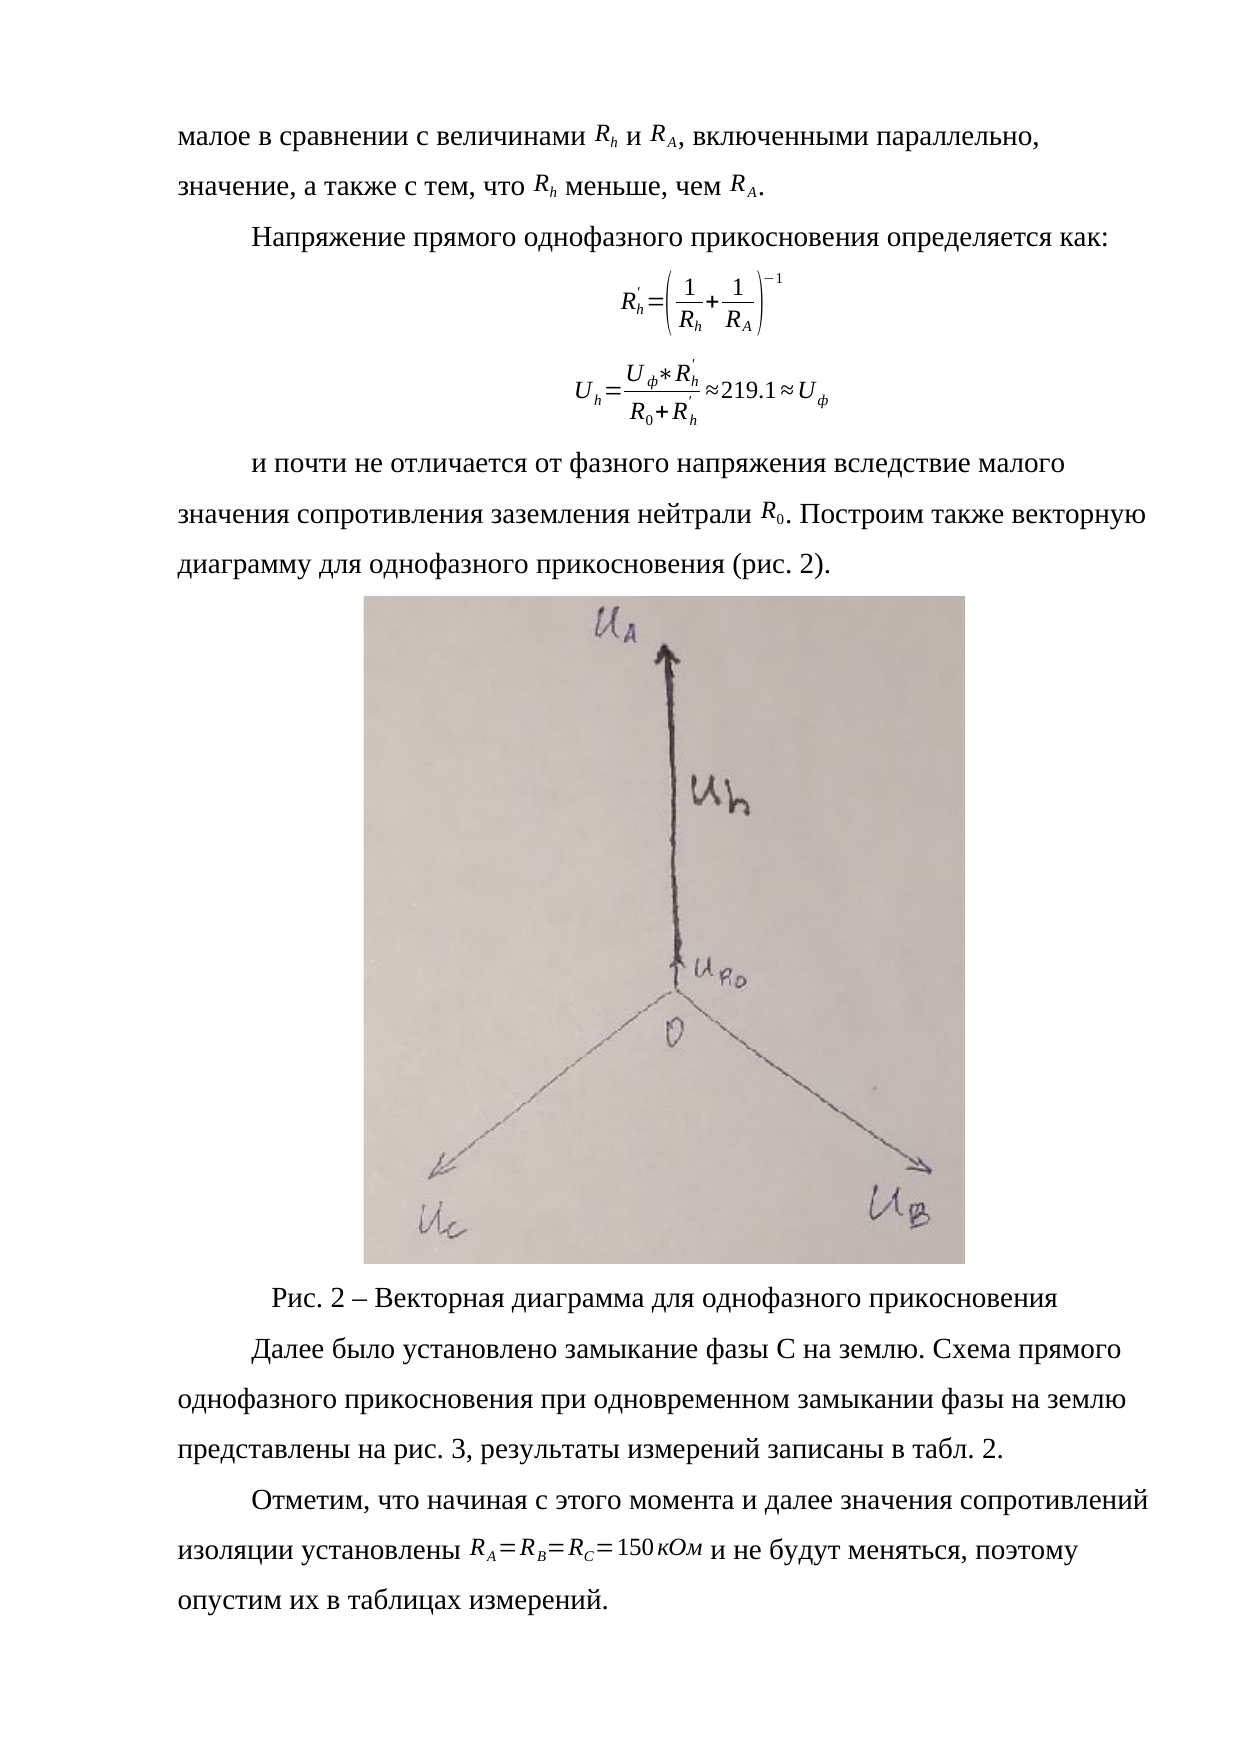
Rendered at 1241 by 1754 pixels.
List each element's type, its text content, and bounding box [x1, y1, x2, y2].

picture [363, 596, 966, 1264]
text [177, 118, 1152, 202]
text Рис. 2 – Векторная диаграмма для однофазного прикосновения [177, 1281, 1152, 1314]
text Отметим, что начиная с этого момента и далее значения сопротивлений изоляции установлены и не будут меняться, поэтому опустим их в таблицах измерений. [177, 1482, 1152, 1616]
text Напряжение прямого однофазного прикосновения определяется как: [177, 219, 1152, 252]
text Далее было установлено замыкание фазы C на землю. Схема прямого однофазного прикосновения при одновременном замыкании фазы на землю представлены на рис. 3, результаты измерений записаны в табл. 2. [177, 1331, 1152, 1465]
text и почти не отличается от фазного напряжения вследствие малого значения сопротивления заземления нейтрали . Построим также векторную диаграмму для однофазного прикосновения (рис. 2). [177, 446, 1152, 580]
